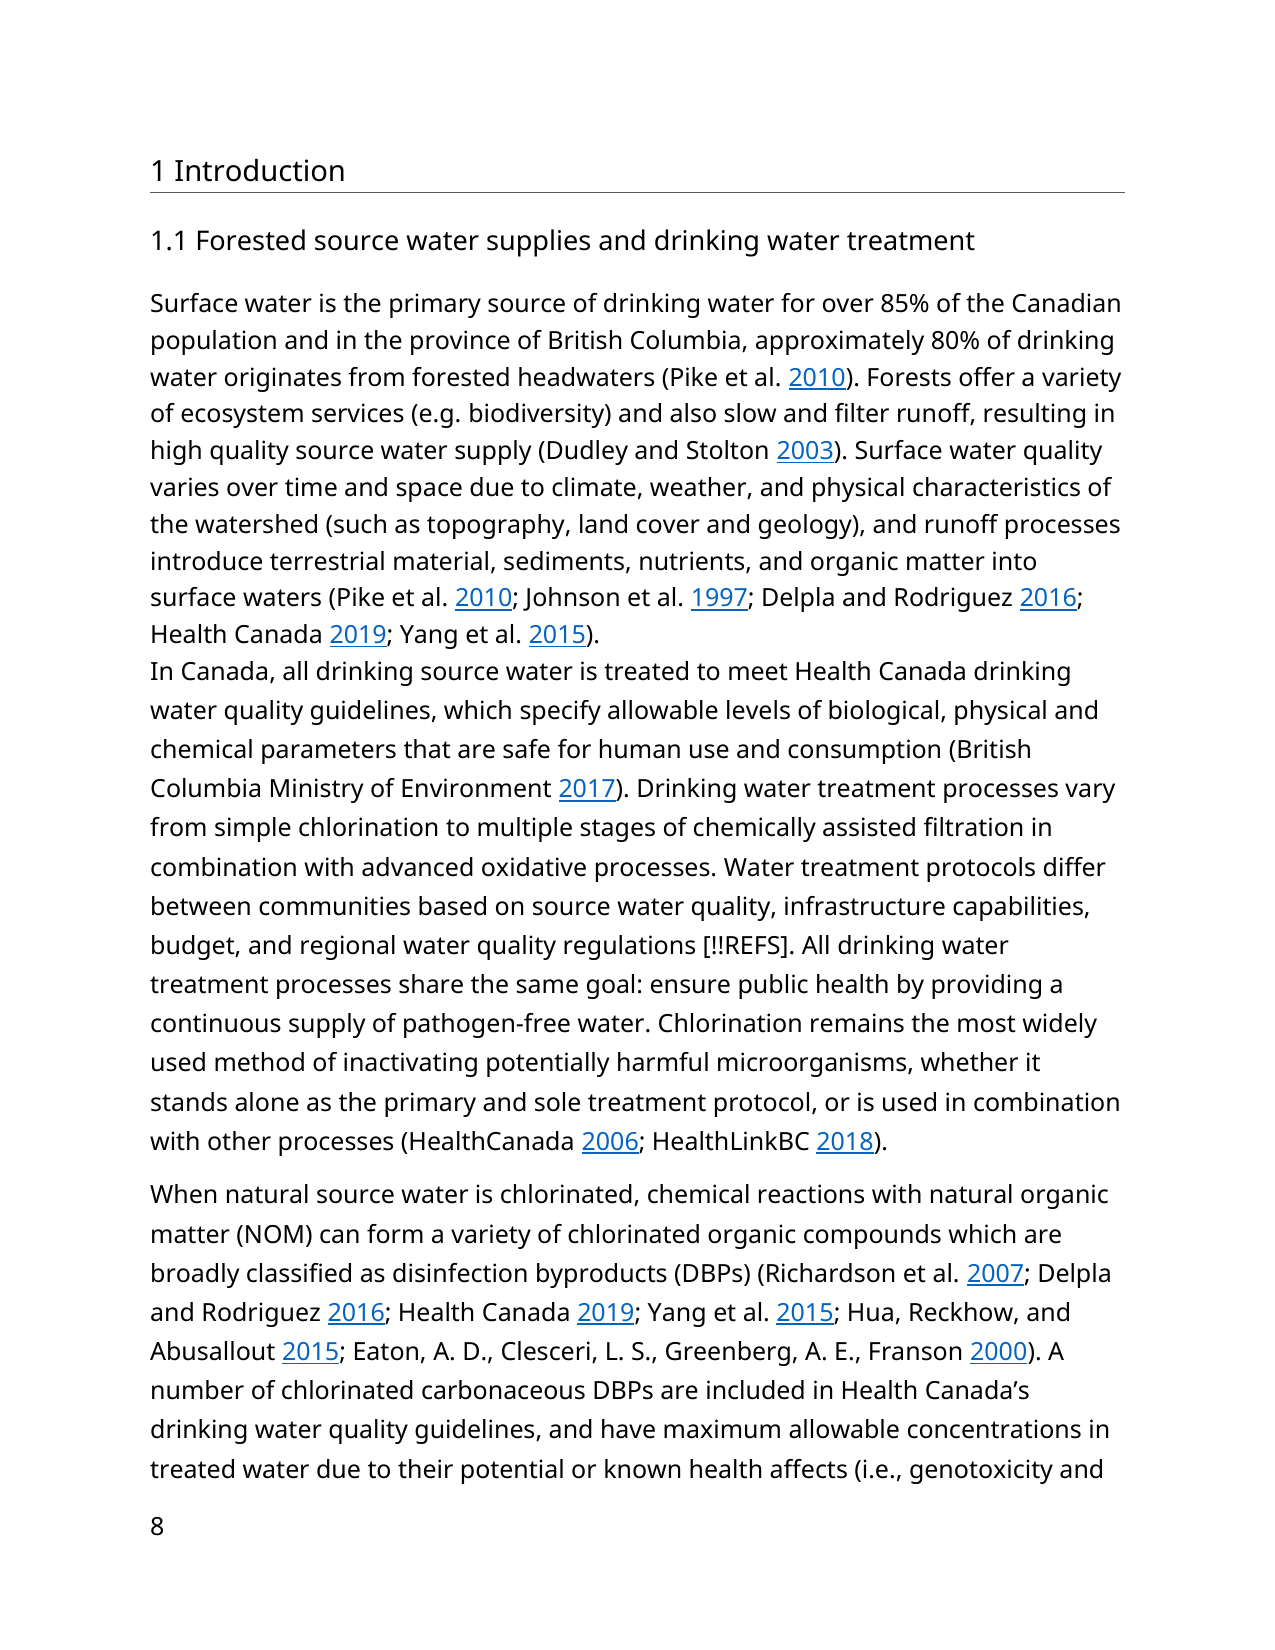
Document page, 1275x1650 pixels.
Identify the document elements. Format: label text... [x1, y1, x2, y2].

subtitle 1 Introduction [150, 150, 1125, 192]
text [150, 1177, 1125, 1485]
subtitle 1.1 Forested source water supplies and drinking water treatment [150, 221, 1125, 258]
text In Canada, all drinking source water is treated to meet Health Canada drinking water quality guidelines, which specify allowable levels of biological, physical and chemical parameters that are safe for human use and consumption (British Columbia Ministry of Environment 2017). Drinking water treatment processes vary from simple chlorination to multiple stages of chemically assisted filtration in combination with advanced oxidative processes. Water treatment protocols differ between communities based on source water quality, infrastructure capabilities, budget, and regional water quality regulations [!!REFS]. All drinking water treatment processes share the same goal: ensure public health by providing a continuous supply of pathogen-free water. Chlorination remains the most widely used method of inactivating potentially harmful microorganisms, whether it stands alone as the primary and sole treatment protocol, or is used in combination with other processes (HealthCanada 2006; HealthLinkBC 2018). [150, 653, 1125, 1157]
